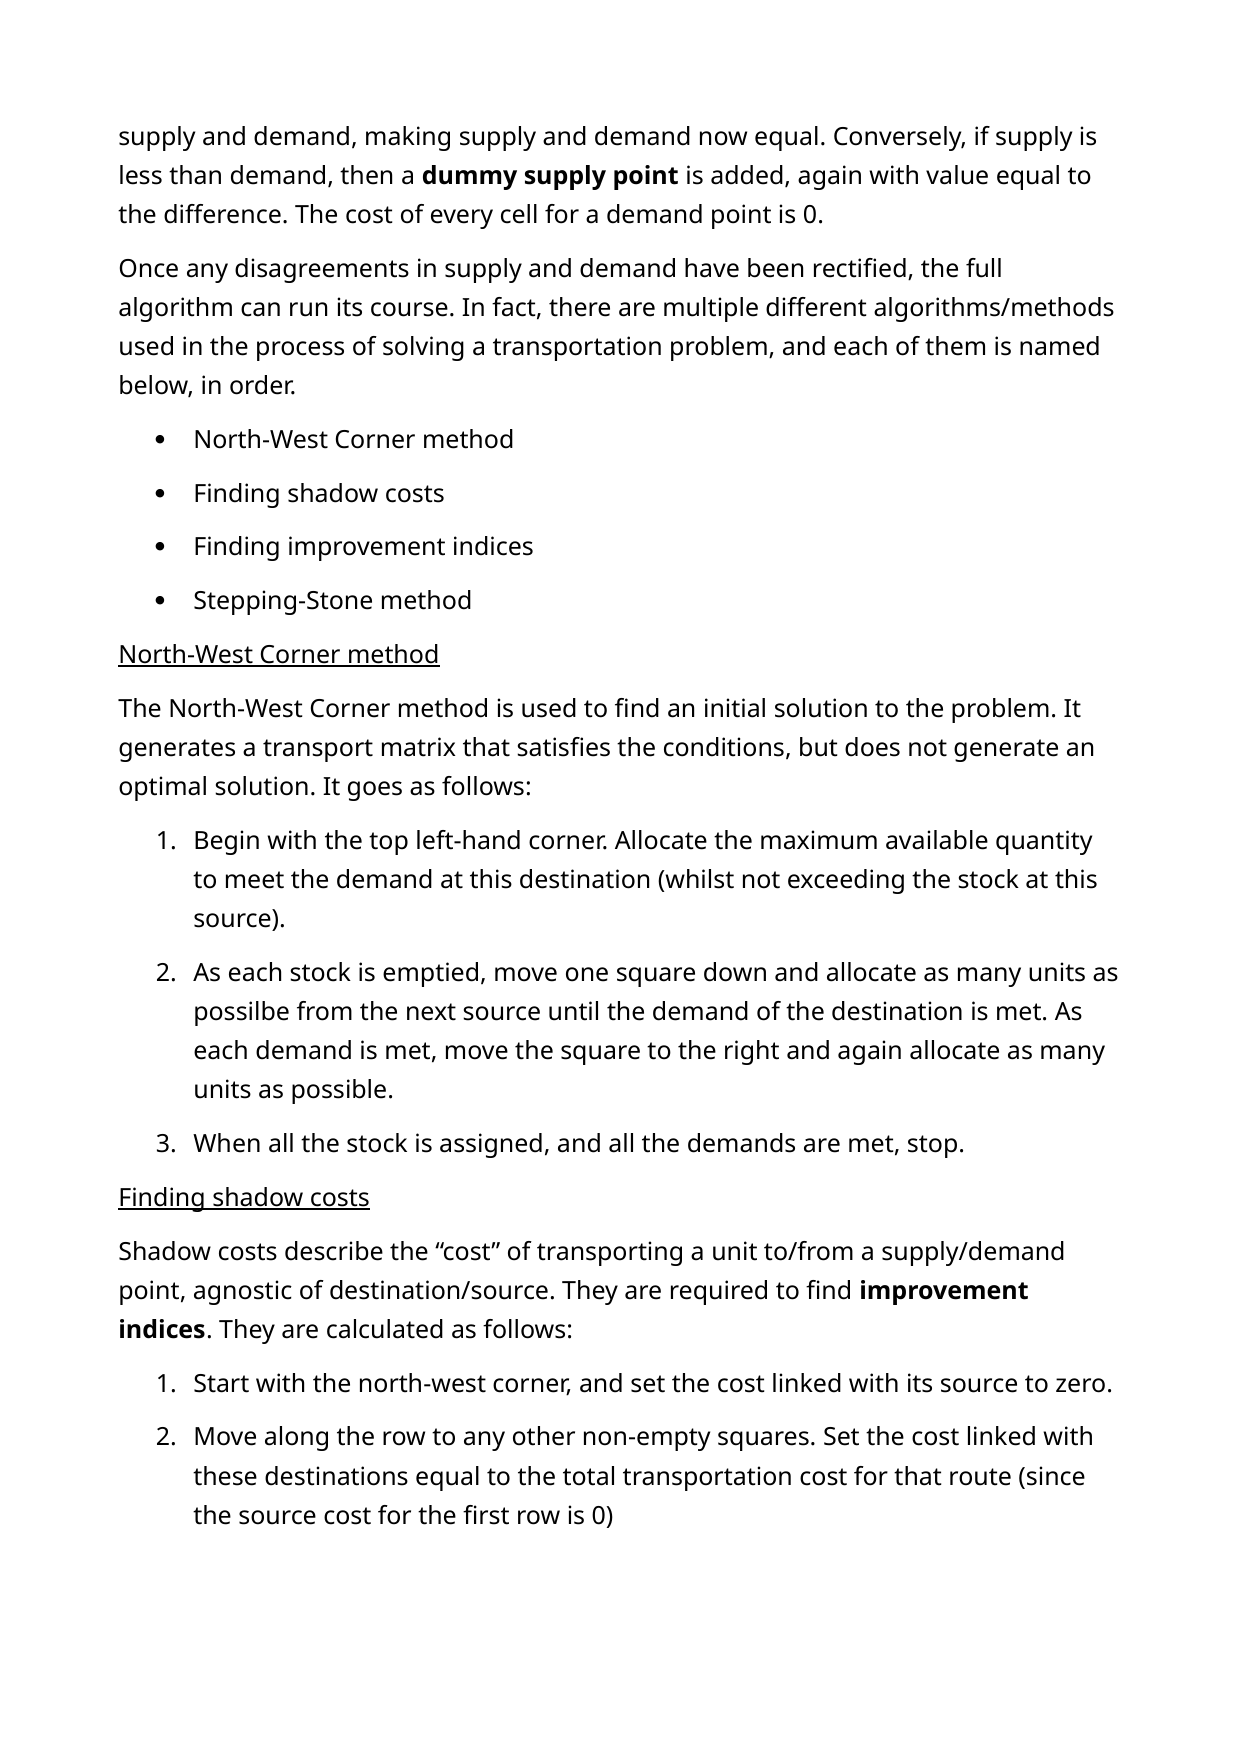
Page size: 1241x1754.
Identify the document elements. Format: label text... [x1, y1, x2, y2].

list Finding improvement indices [156, 529, 1122, 563]
text The North-West Corner method is used to find an initial solution to the problem. It generates a transport matrix that satisfies the conditions, but does not generate an optimal solution. It goes as follows: [118, 690, 1122, 803]
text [118, 118, 1122, 231]
list Move along the row to any other non-empty squares. Set the cost linked with these destinations equal to the total transportation cost for that route (since the source cost for the first row is 0) [156, 1419, 1122, 1531]
list When all the stock is assigned, and all the demands are met, stop. [156, 1126, 1122, 1160]
list As each stock is emptied, move one square down and allocate as many units as possilbe from the next source until the demand of the destination is met. As each demand is met, move the square to the right and again allocate as many units as possible. [156, 954, 1122, 1106]
list Finding shadow costs [156, 475, 1122, 509]
text Once any disagreements in supply and demand have been rectified, the full algorithm can run its course. In fact, there are multiple different algorithms/methods used in the process of solving a transportation problem, and each of them is named below, in order. [118, 250, 1122, 402]
text Finding shadow costs [118, 1179, 1122, 1213]
list Begin with the top left-hand corner. Allocate the maximum available quantity to meet the demand at this destination (whilst not exceeding the stock at this source). [156, 822, 1122, 935]
text Shadow costs describe the “cost” of transporting a unit to/from a supply/demand point, agnostic of destination/source. They are required to find improvement indices. They are calculated as follows: [118, 1233, 1122, 1346]
list Start with the north-west corner, and set the cost linked with its source to zero. [156, 1365, 1122, 1399]
text North-West Corner method [118, 636, 1122, 671]
list Stepping-Stone method [156, 583, 1122, 617]
list North-West Corner method [156, 421, 1122, 456]
